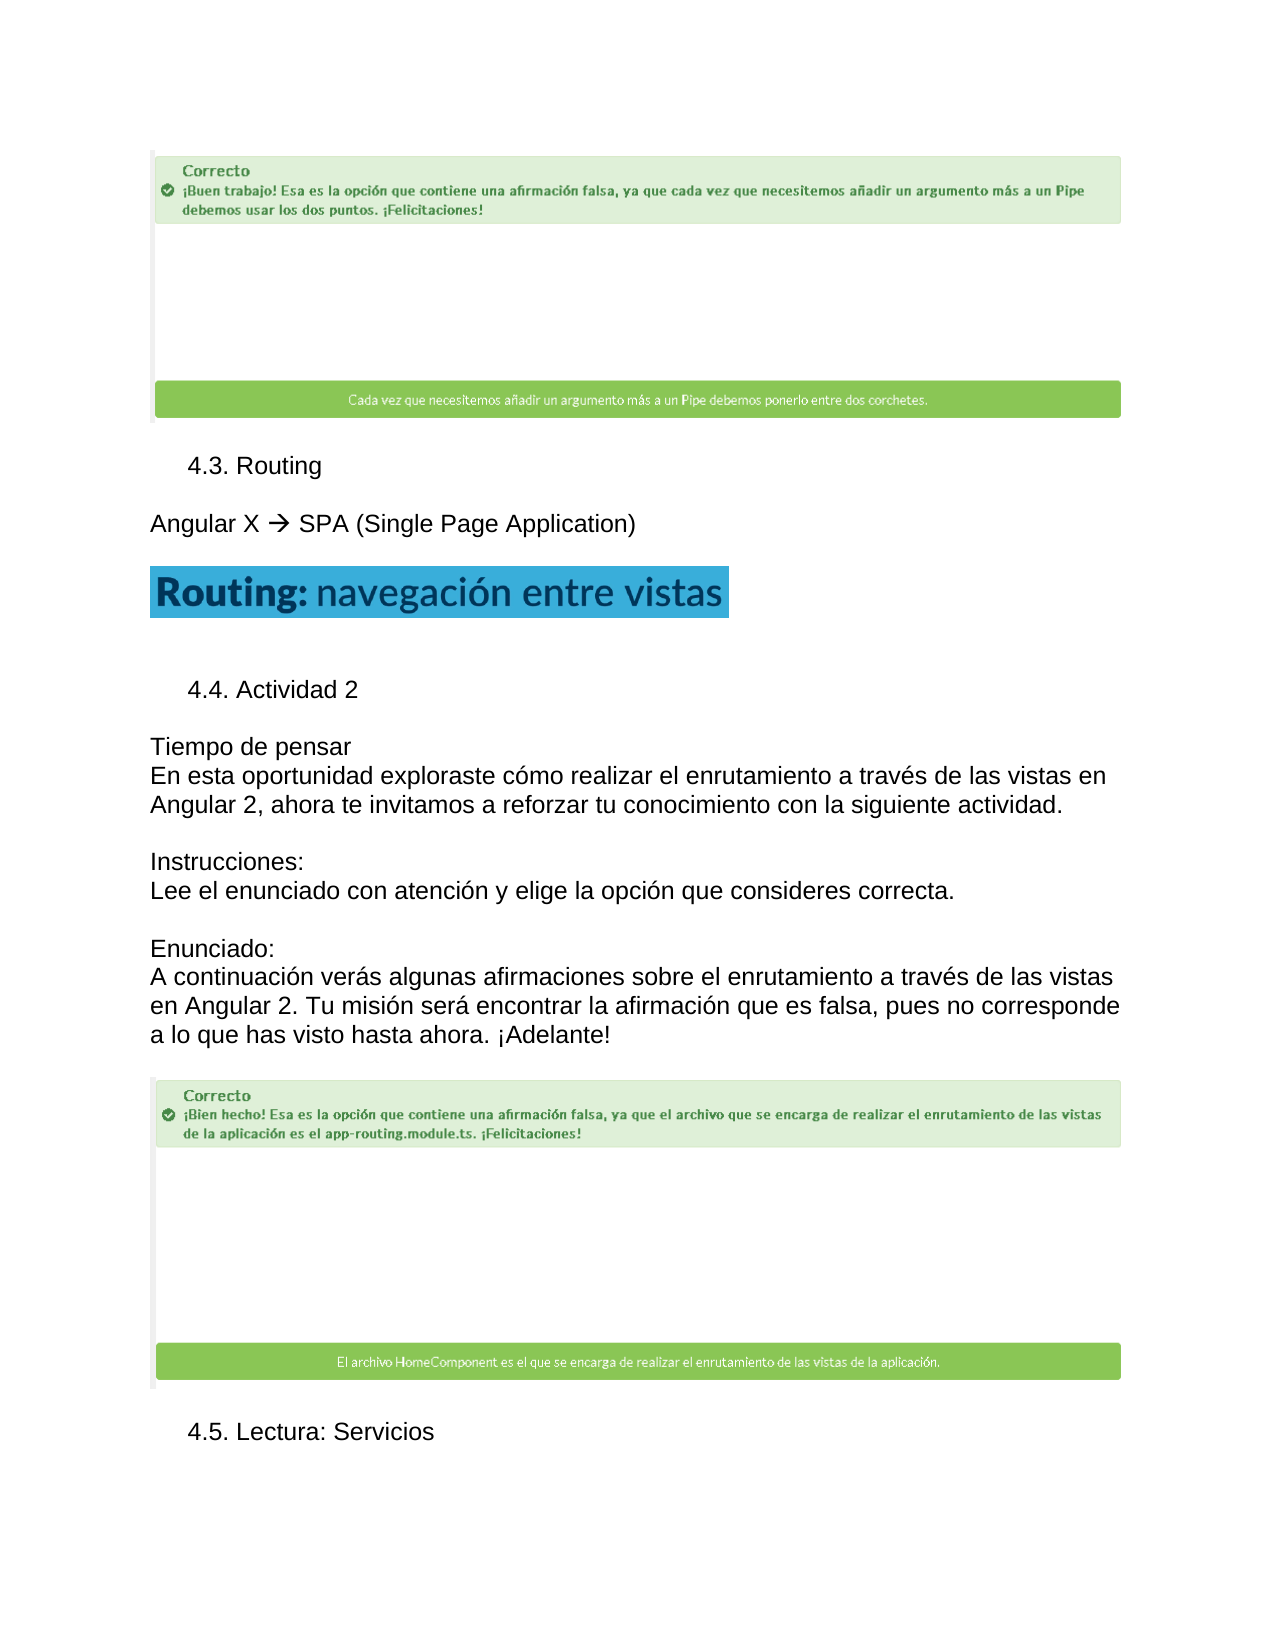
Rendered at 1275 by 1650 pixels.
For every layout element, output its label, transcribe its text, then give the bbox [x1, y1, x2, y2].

text Angular X SPA (Single Page Application) [150, 509, 1125, 537]
text Tiempo de pensar [150, 732, 1125, 761]
text En esta oportunidad exploraste cómo realizar el enrutamiento a través de las vistas en Angular 2, ahora te invitamos a reforzar tu conocimiento con la siguiente actividad. Instrucciones: Lee el enunciado con atención y elige la opción que consideres correcta. Enunciado: A continuación verás algunas afirmaciones sobre el enrutamiento a través de las vistas en Angular 2. Tu misión será encontrar la afirmación que es falsa, pues no corresponde a lo que has visto hasta ahora. ¡Adelante! [150, 761, 1125, 1048]
picture [150, 1077, 1125, 1389]
picture [150, 150, 1125, 423]
text 4.5. Lectura: Servicios [150, 1417, 1125, 1446]
picture [150, 566, 729, 618]
text 4.4. Actividad 2 [150, 675, 1125, 703]
text 4.3. Routing [150, 451, 1125, 480]
